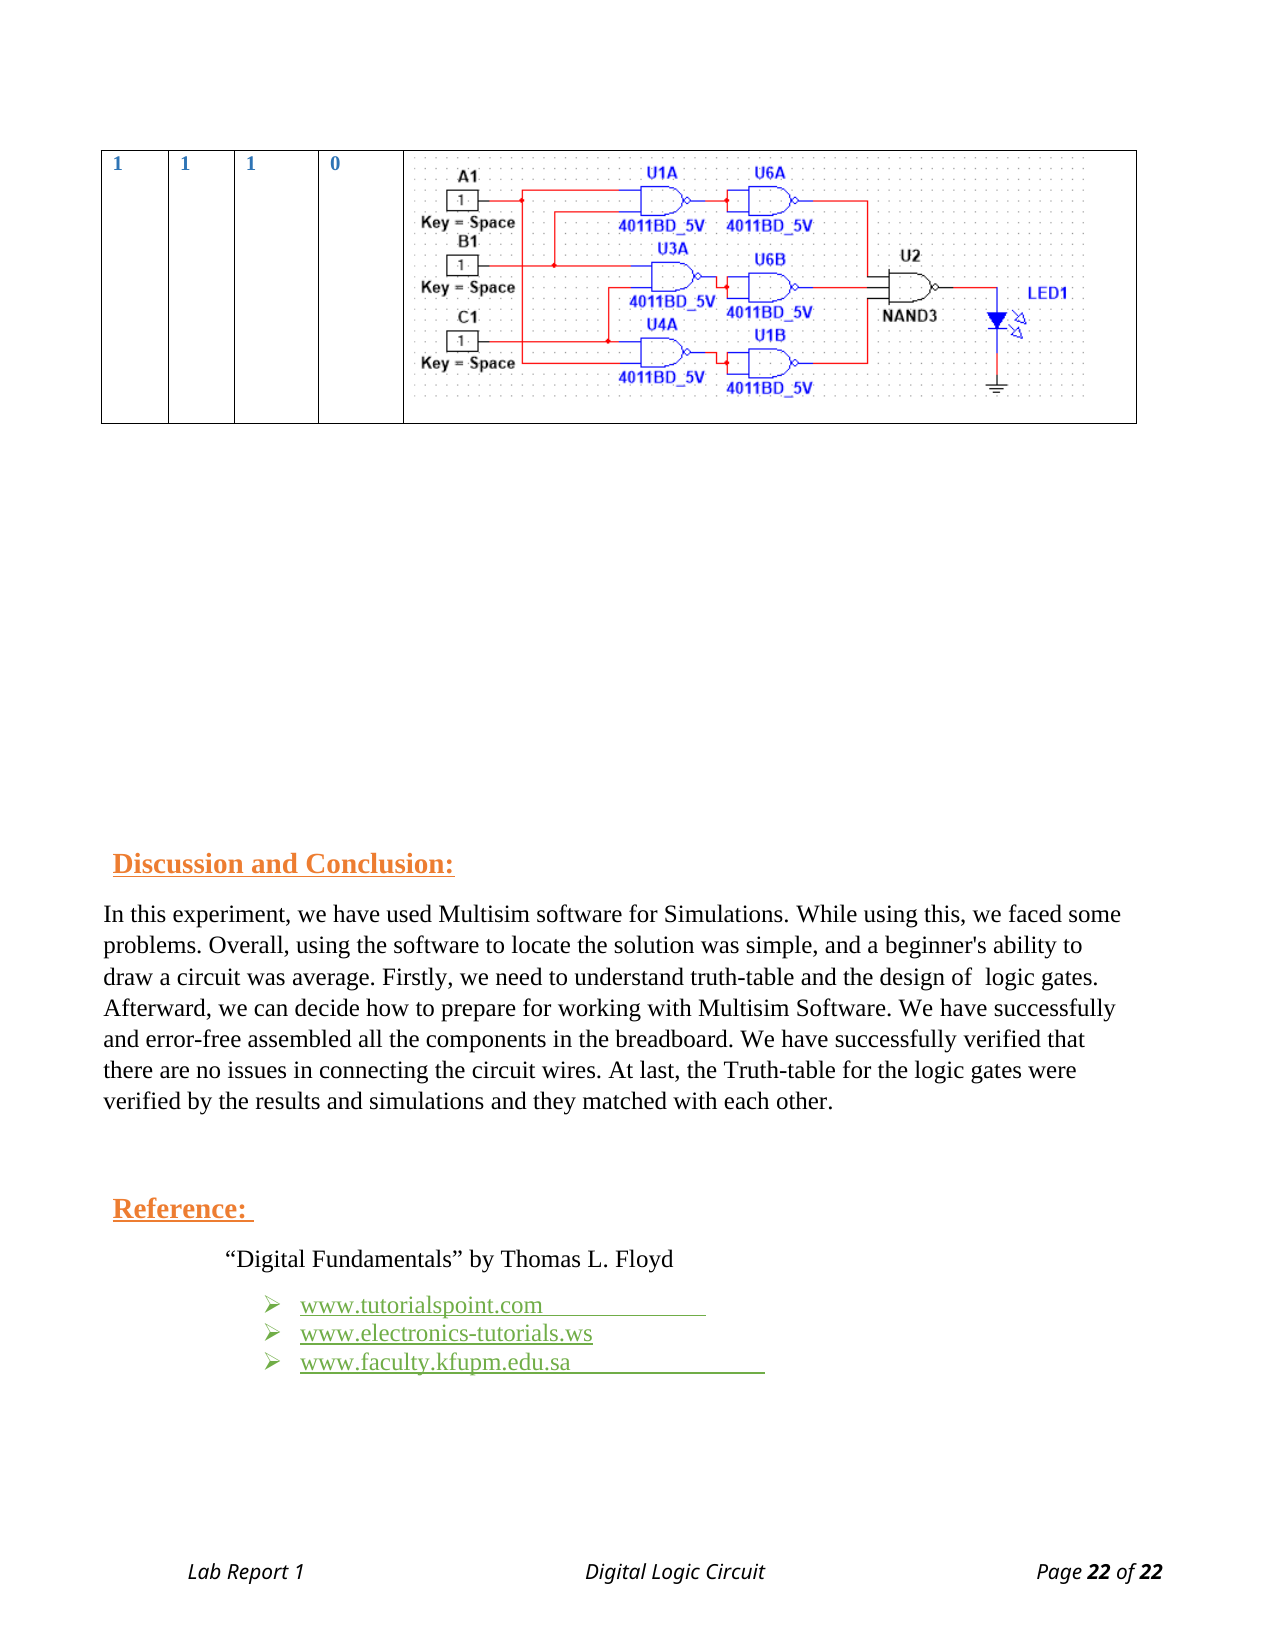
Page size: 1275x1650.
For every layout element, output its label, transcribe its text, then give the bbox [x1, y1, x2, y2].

picture [414, 151, 1090, 405]
text In this experiment, we have used Multisim software for Simulations. While using this, we faced some problems. Overall, using the software to locate the solution was simple, and a beginner's ability to draw a circuit was average. Firstly, we need to understand truth-table and the design of logic gates. Afterward, we can decide how to prepare for working with Multisim Software. We have successfully and error-free assembled all the components in the breadboard. We have successfully verified that there are no issues in connecting the circuit wires. At last, the Truth-table for the logic gates were verified by the results and simulations and they matched with each other. [103, 899, 1125, 1114]
table_cell [404, 151, 1136, 423]
table_cell 0 [319, 151, 403, 423]
table_cell 1 [169, 151, 234, 423]
table_cell 1 [235, 151, 318, 423]
table_cell 1 [102, 151, 168, 423]
text “Digital Fundamentals” by Thomas L. Floyd [225, 1244, 1125, 1273]
text Discussion and Conclusion: [112, 847, 1125, 880]
list www.faculty.kfupm.edu.sa [262, 1347, 1125, 1376]
list www.electronics-tutorials.ws [262, 1318, 1125, 1347]
text Reference: [112, 1191, 1125, 1225]
list www.tutorialspoint.com [262, 1290, 1125, 1318]
